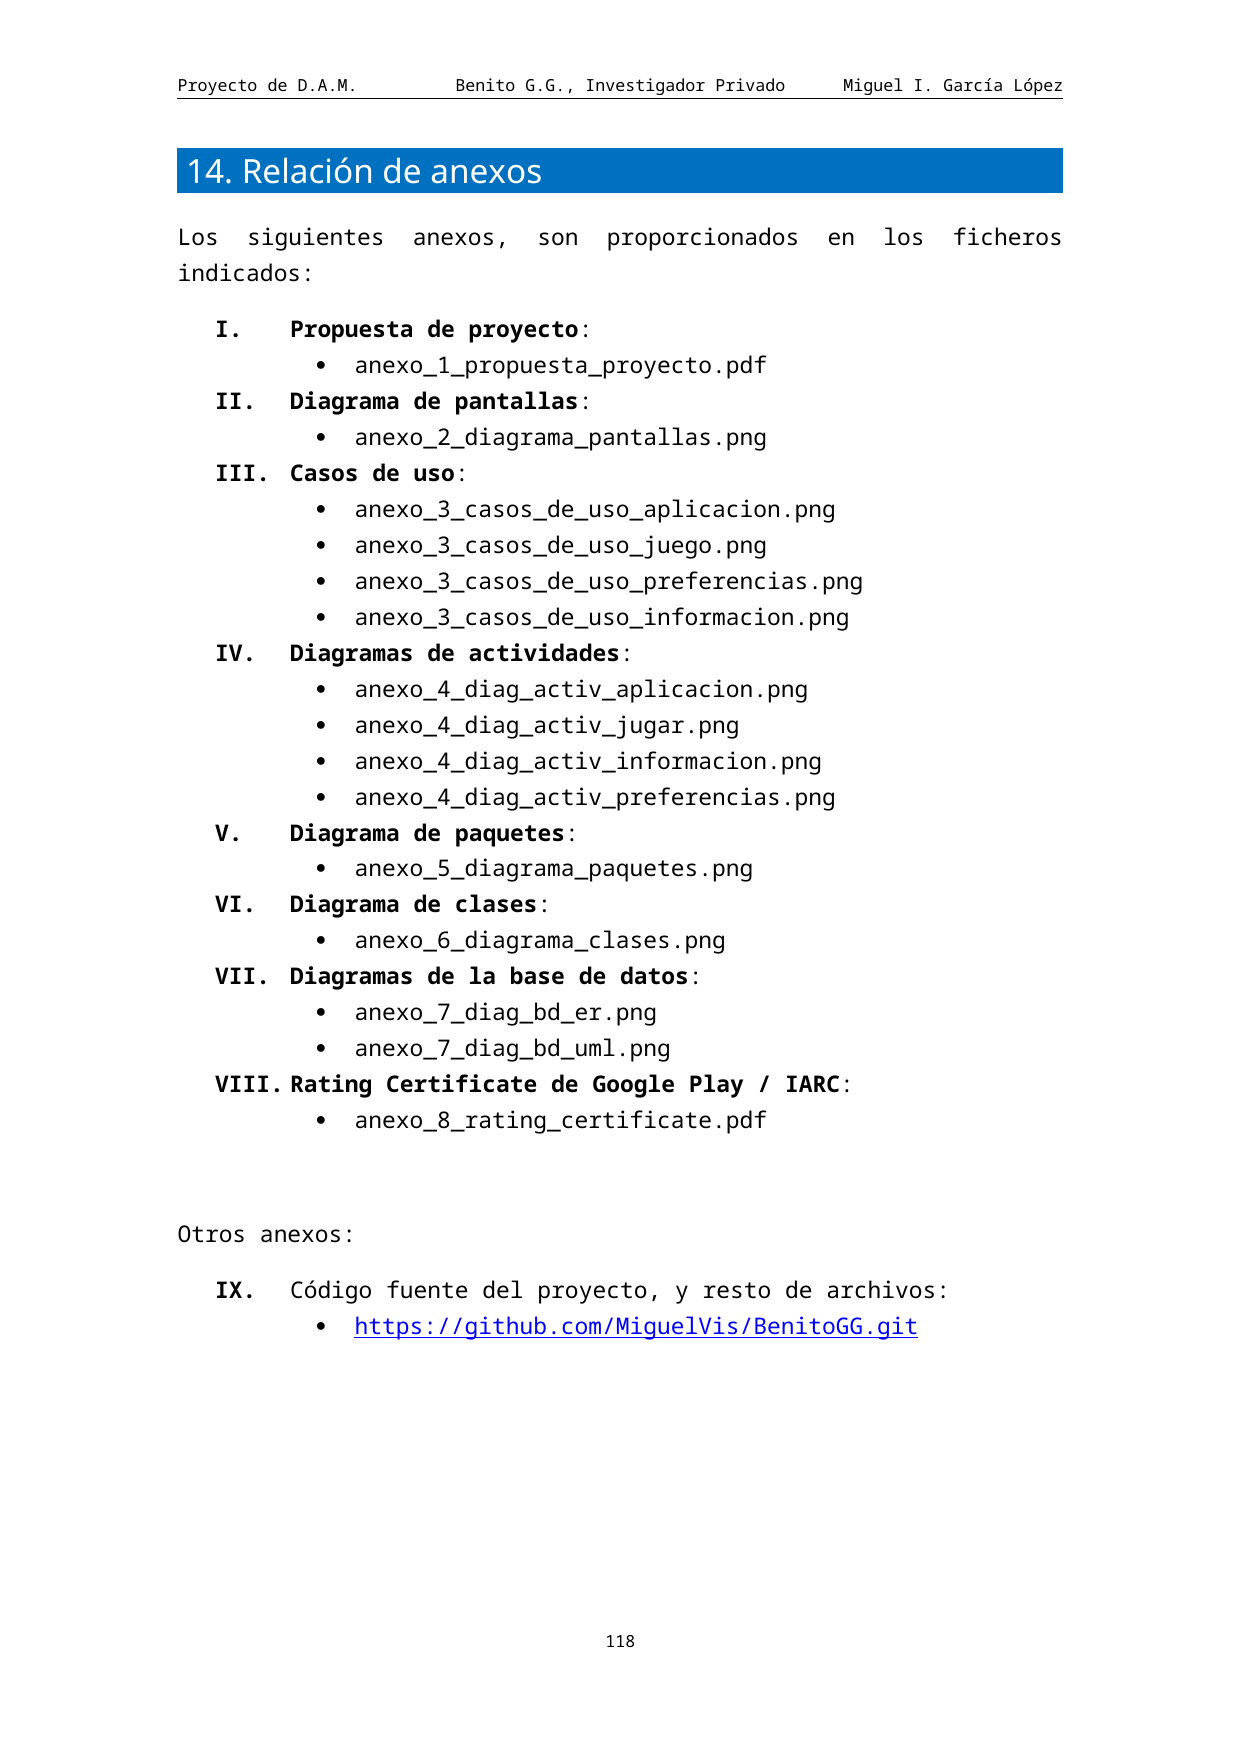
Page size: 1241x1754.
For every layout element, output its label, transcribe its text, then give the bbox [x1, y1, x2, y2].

list anexo_4_diag_activ_preferencias.png [317, 781, 1063, 812]
list Diagrama de paquetes: [215, 816, 1063, 848]
list Código fuente del proyecto, y resto de archivos: [215, 1274, 1063, 1306]
list anexo_2_diagrama_pantallas.png [317, 421, 1063, 452]
list Rating Certificate de Google Play / IARC: [215, 1068, 1063, 1099]
list Diagramas de actividades: [215, 637, 1063, 668]
list anexo_3_casos_de_uso_preferencias.png [317, 565, 1063, 596]
text Otros anexos: [177, 1217, 1063, 1249]
list Diagrama de clases: [215, 888, 1063, 919]
list https://github.com/MiguelVis/BenitoGG.git [317, 1310, 1063, 1341]
list anexo_3_casos_de_uso_juego.png [317, 529, 1063, 560]
list anexo_1_propuesta_proyecto.pdf [317, 349, 1063, 381]
list anexo_7_diag_bd_uml.png [317, 1032, 1063, 1063]
list anexo_4_diag_activ_aplicacion.png [317, 673, 1063, 704]
list anexo_4_diag_activ_jugar.png [317, 709, 1063, 740]
list anexo_3_casos_de_uso_informacion.png [317, 601, 1063, 632]
list anexo_7_diag_bd_er.png [317, 996, 1063, 1027]
list anexo_4_diag_activ_informacion.png [317, 744, 1063, 776]
list anexo_3_casos_de_uso_aplicacion.png [317, 493, 1063, 524]
list Diagrama de pantallas: [215, 385, 1063, 416]
list Diagramas de la base de datos: [215, 960, 1063, 991]
text Los siguientes anexos, son proporcionados en los ficheros indicados: [177, 221, 1063, 288]
list anexo_6_diagrama_clases.png [317, 924, 1063, 956]
list anexo_8_rating_certificate.pdf [317, 1104, 1063, 1135]
text 14. Relación de anexos [177, 148, 1063, 193]
list anexo_5_diagrama_paquetes.png [317, 852, 1063, 884]
list Casos de uso: [215, 457, 1063, 488]
list Propuesta de proyecto: [215, 313, 1063, 344]
